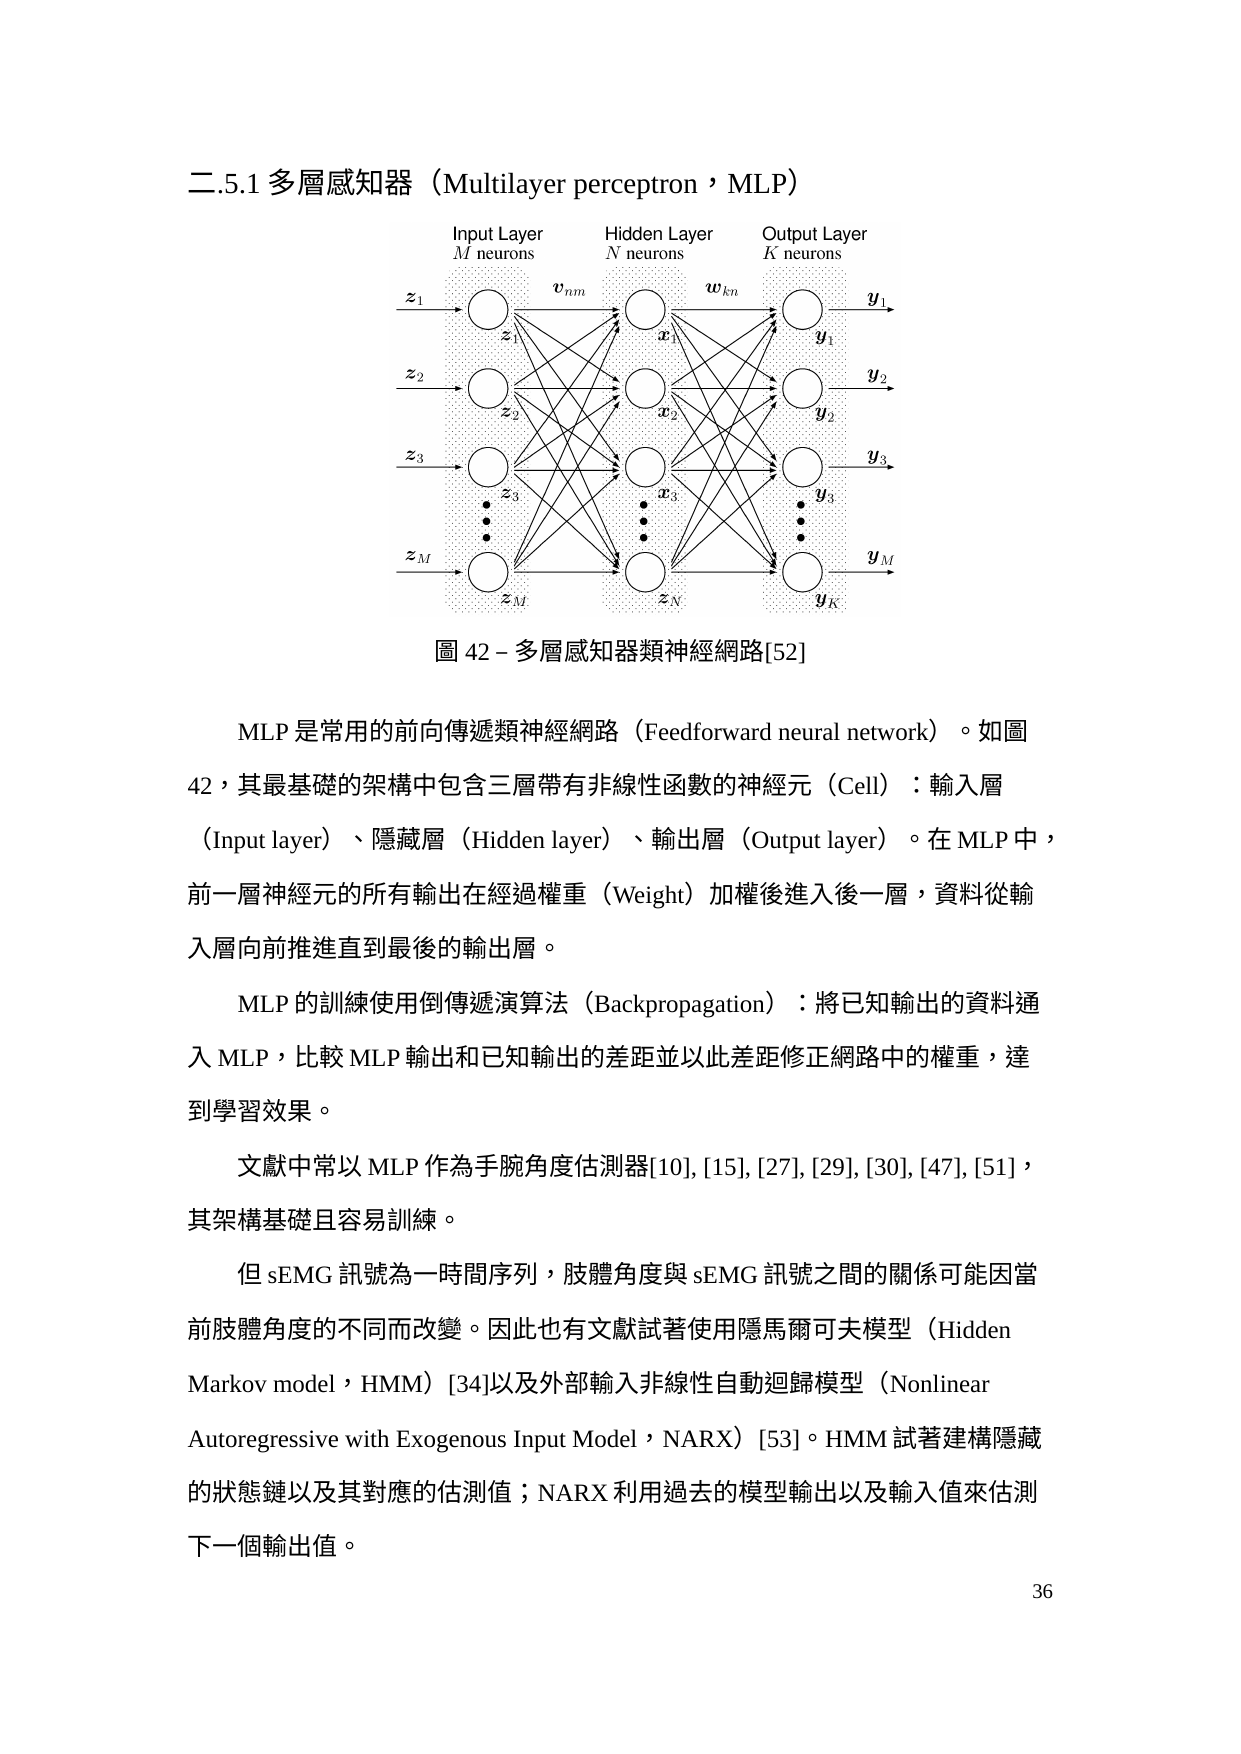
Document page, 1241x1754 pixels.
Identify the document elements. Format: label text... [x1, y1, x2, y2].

subtitle 多層感知器（Multilayer perceptron，MLP） [187, 159, 1053, 202]
picture [389, 222, 901, 617]
text 文獻中常以MLP作為手腕角度估測器[10], [15], [27], [29], [30], [47], [51]，其架構基礎且容易訓練。 [187, 1146, 1053, 1237]
text 但sEMG訊號為一時間序列，肢體角度與sEMG訊號之間的關係可能因當前肢體角度的不同而改變。因此也有文獻試著使用隱馬爾可夫模型（Hidden Markov model，HMM）[34]以及外部輸入非線性自動迴歸模型（Nonlinear Autoregressive with Exogenous Input Model，NARX）[53]。HMM試著建構隱藏的狀態鏈以及其對應的估測值；NARX利用過去的模型輸出以及輸入值來估測下一個輸出值。 [187, 1255, 1053, 1563]
text MLP的訓練使用倒傳遞演算法（Backpropagation）：將已知輸出的資料通入MLP，比較MLP輸出和已知輸出的差距並以此差距修正網路中的權重，達到學習效果。 [187, 983, 1053, 1128]
text MLP是常用的前向傳遞類神經網路（Feedforward neural network）。如圖42，其最基礎的架構中包含三層帶有非線性函數的神經元（Cell）：輸入層（Input layer）、隱藏層（Hidden layer）、輸出層（Output layer）。在MLP中，前一層神經元的所有輸出在經過權重（Weight）加權後進入後一層，資料從輸入層向前推進直到最後的輸出層。 [187, 711, 1053, 965]
text 圖 42 – 多層感知器類神經網路[52] [187, 631, 1053, 667]
